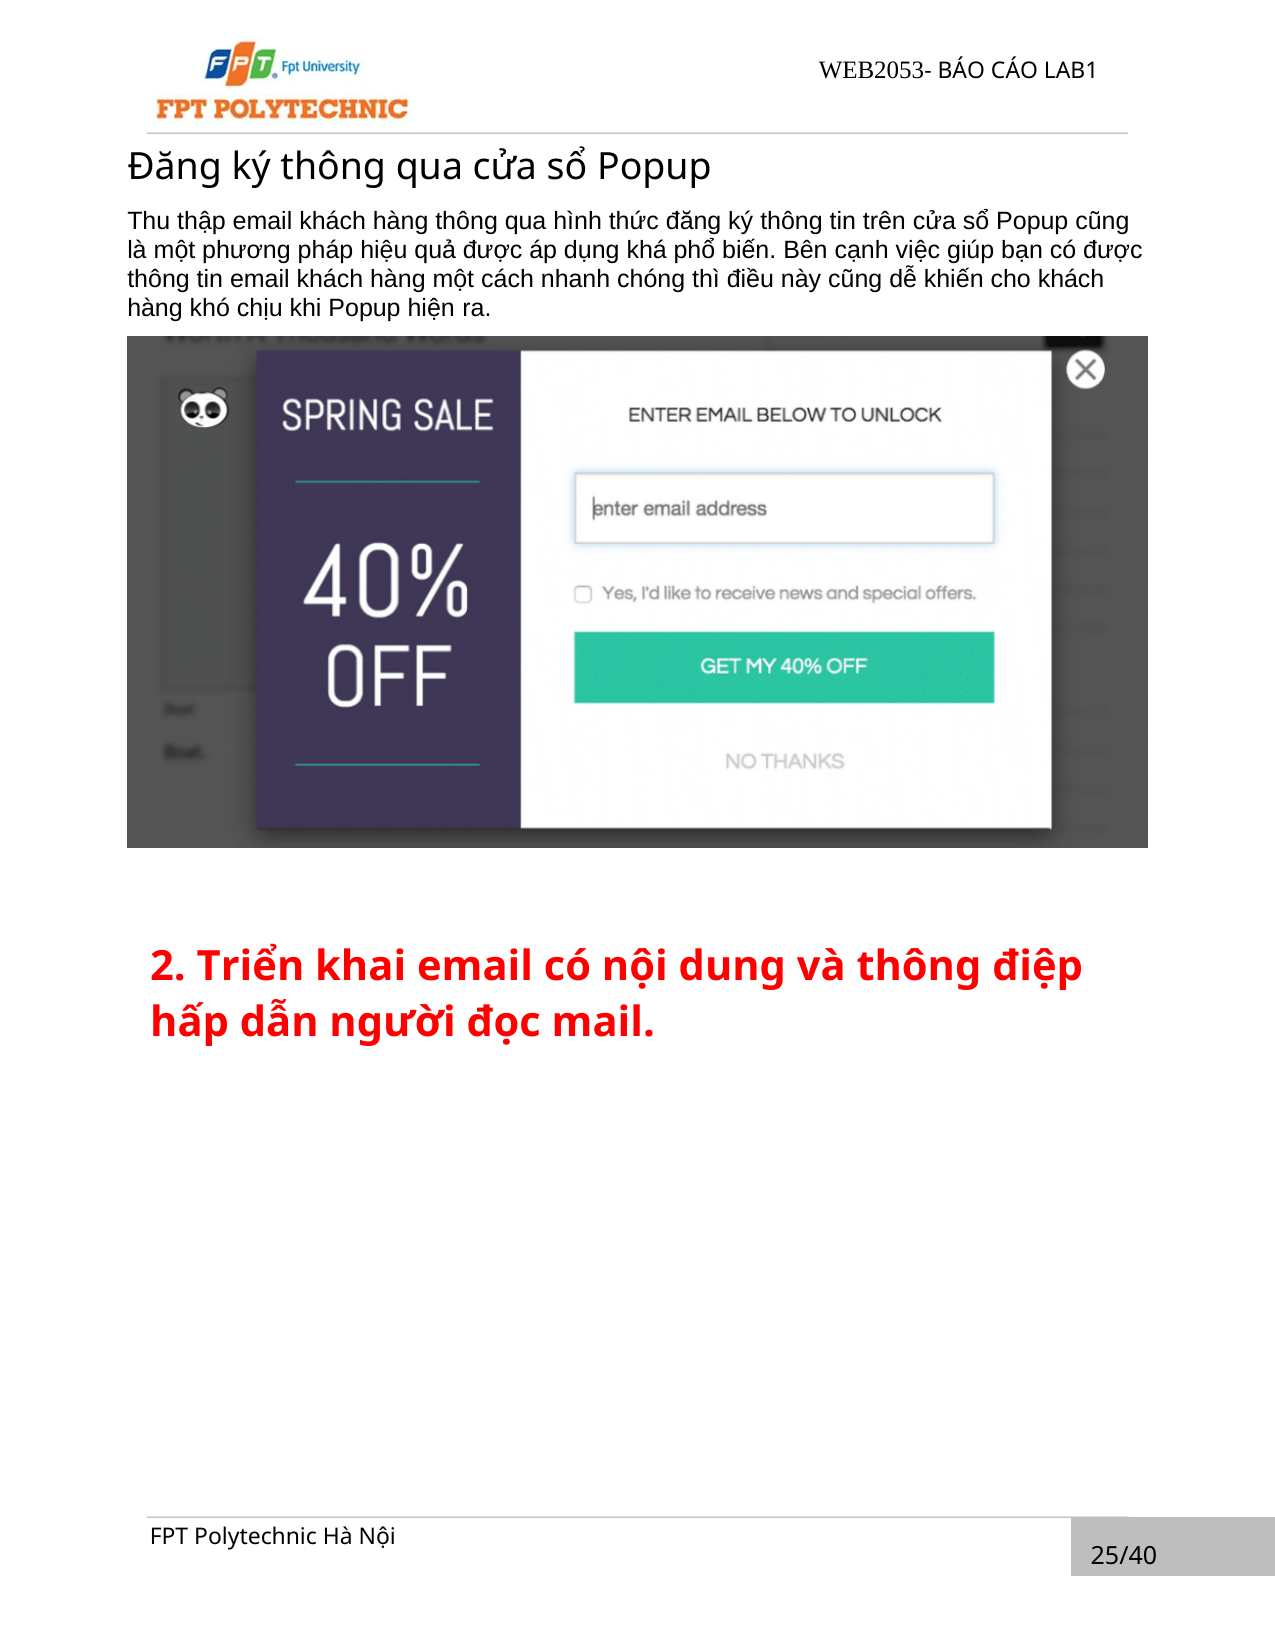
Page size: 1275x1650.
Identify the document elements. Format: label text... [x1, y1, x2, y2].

subtitle Đăng ký thông qua cửa sổ Popup [127, 139, 1148, 191]
picture [153, 37, 412, 126]
subtitle 2. Triển khai email có nội dung và thông điệp hấp dẫn người đọc mail. [150, 935, 1148, 1049]
picture [127, 336, 1148, 848]
picture [1071, 1517, 1275, 1576]
text Thu thập email khách hàng thông qua hình thức đăng ký thông tin trên cửa sổ Popup cũng là một phương pháp hiệu quả được áp dụng khá phổ biến. Bên cạnh việc giúp bạn có được thông tin email khách hàng một cách nhanh chóng thì điều này cũng dễ khiến cho khách hàng khó chịu khi Popup hiện ra. [127, 206, 1148, 321]
